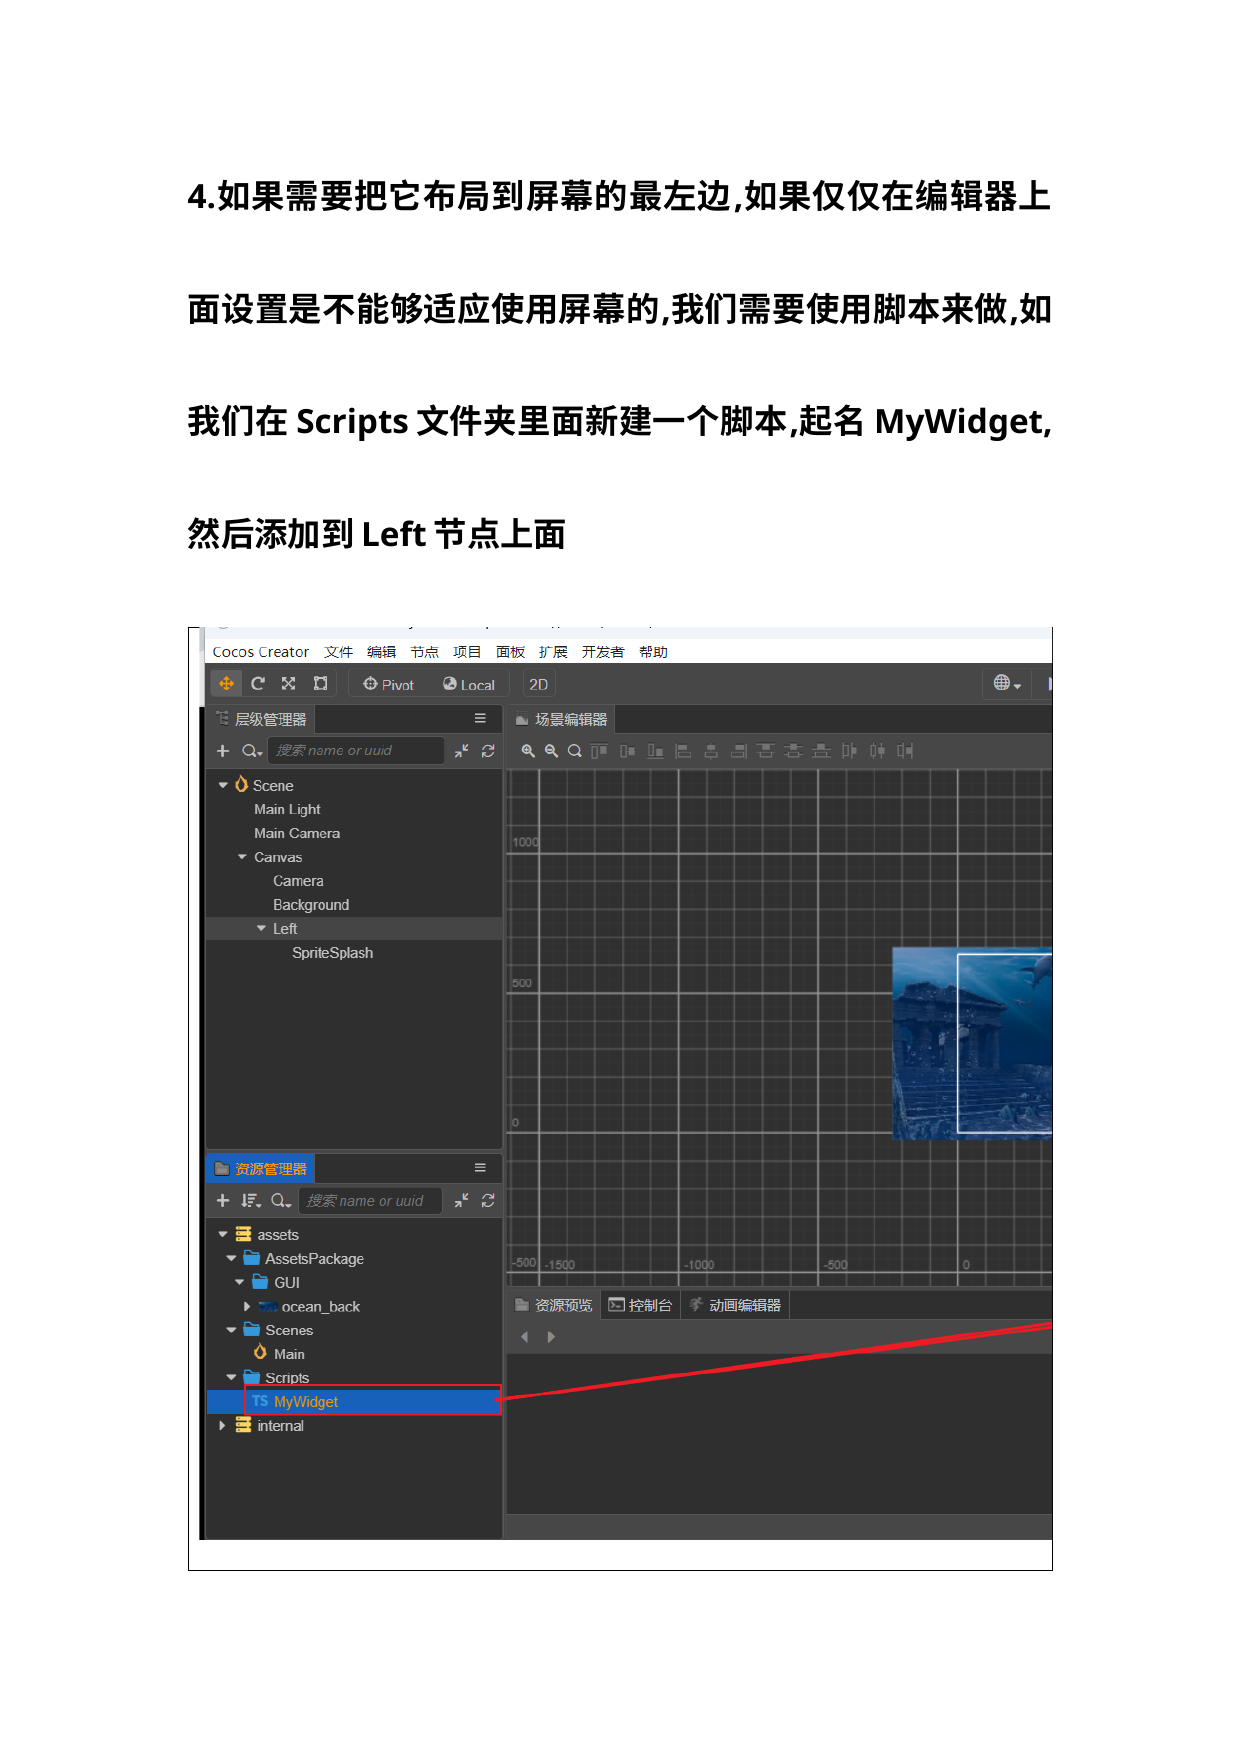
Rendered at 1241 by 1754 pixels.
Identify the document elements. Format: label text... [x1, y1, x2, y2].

subtitle 4.如果需要把它布局到屏幕的最左边,如果仅仅在编辑器上面设置是不能够适应使用屏幕的,我们需要使用脚本来做,如我们在Scripts文件夹里面新建一个脚本,起名MyWidget,然后添加到Left节点上面 [187, 162, 1053, 564]
picture [199, 627, 1053, 1540]
table_header [189, 628, 1052, 1570]
